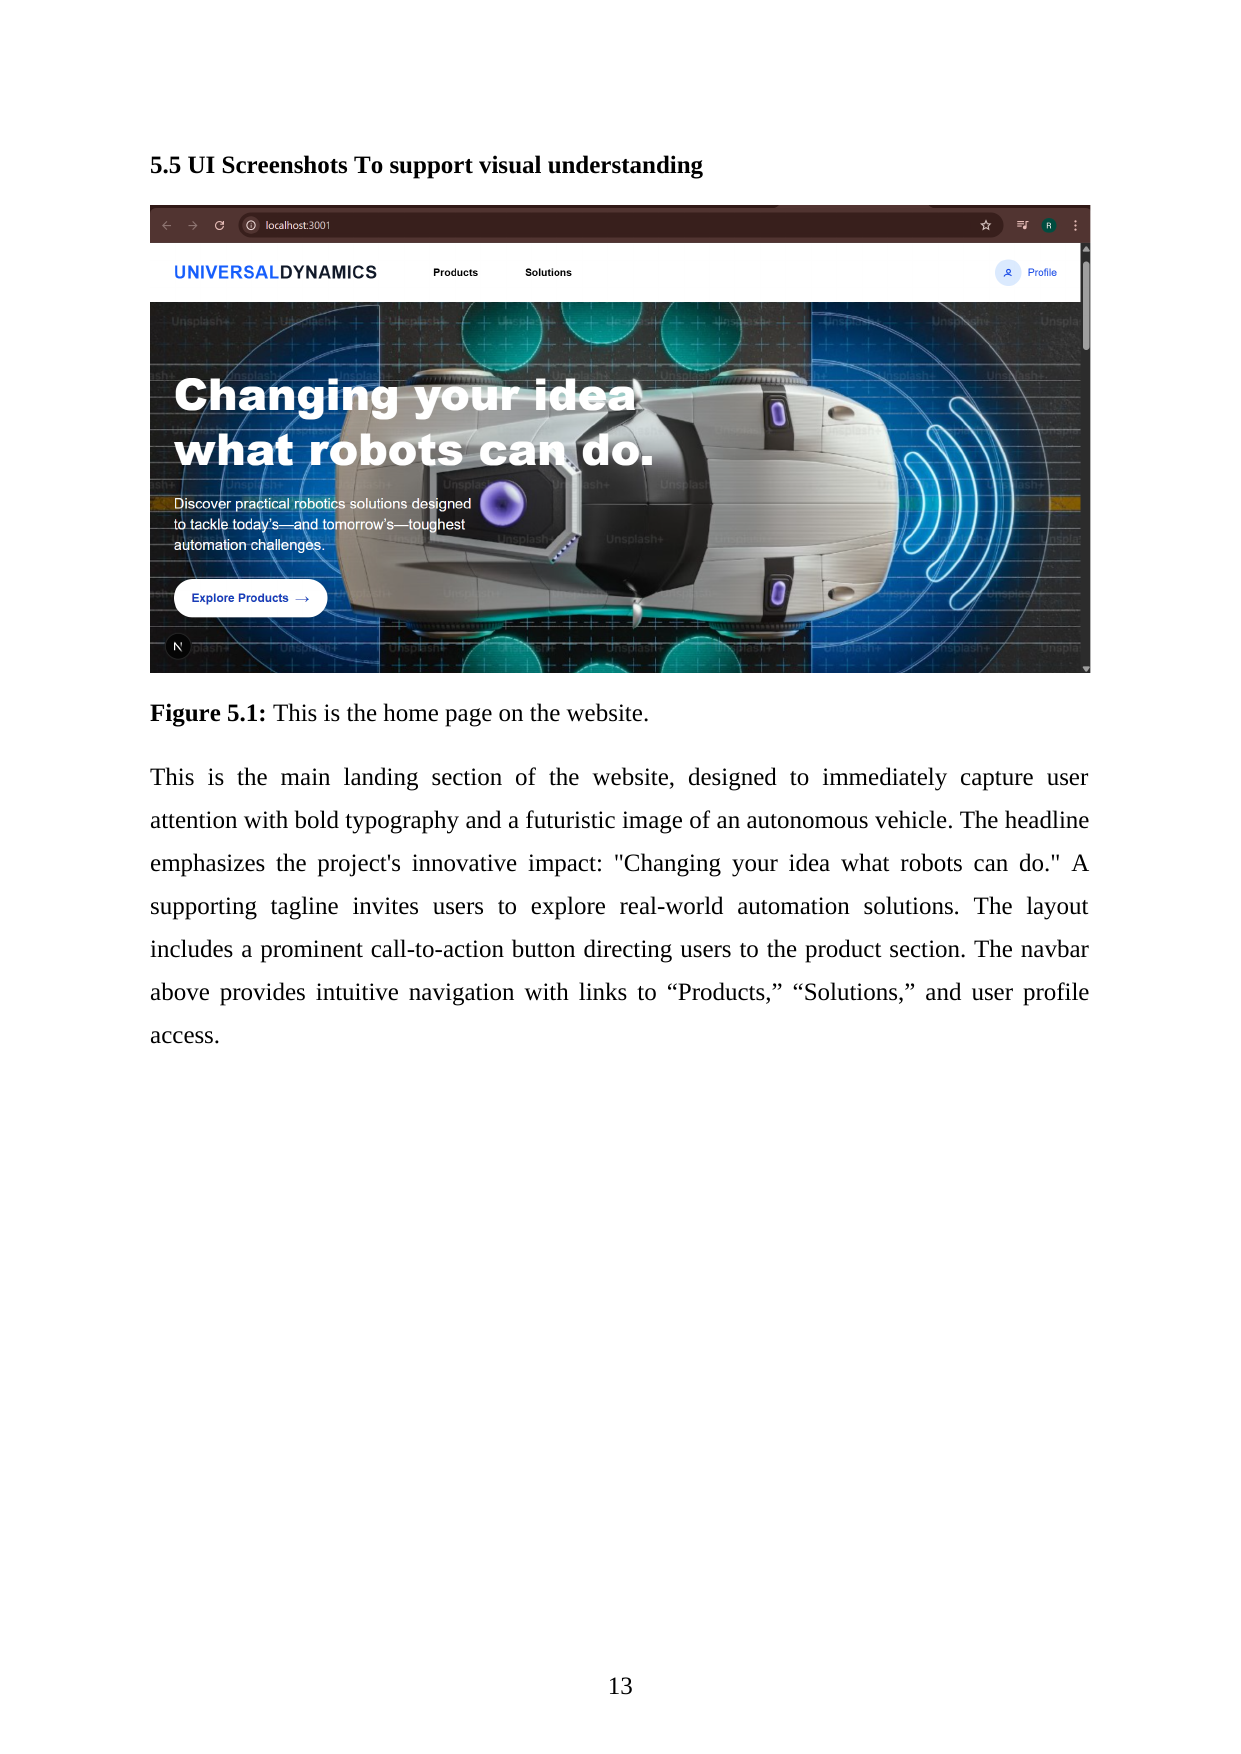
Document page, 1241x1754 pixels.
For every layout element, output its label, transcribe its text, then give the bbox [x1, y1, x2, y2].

text Figure 5.1: This is the home page on the website. [150, 698, 1090, 727]
subtitle UI Screenshots To support visual understanding [150, 150, 1090, 179]
text This is the main landing section of the website, designed to immediately capture user attention with bold typography and a futuristic image of an autonomous vehicle. The headline emphasizes the project's innovative impact: "Changing your idea what robots can do." A supporting tagline invites users to explore real-world automation solutions. The layout includes a prominent call-to-action button directing users to the product section. The navbar above provides intuitive navigation with links to “Products,” “Solutions,” and user profile access. [150, 762, 1090, 1049]
picture [150, 205, 1091, 673]
